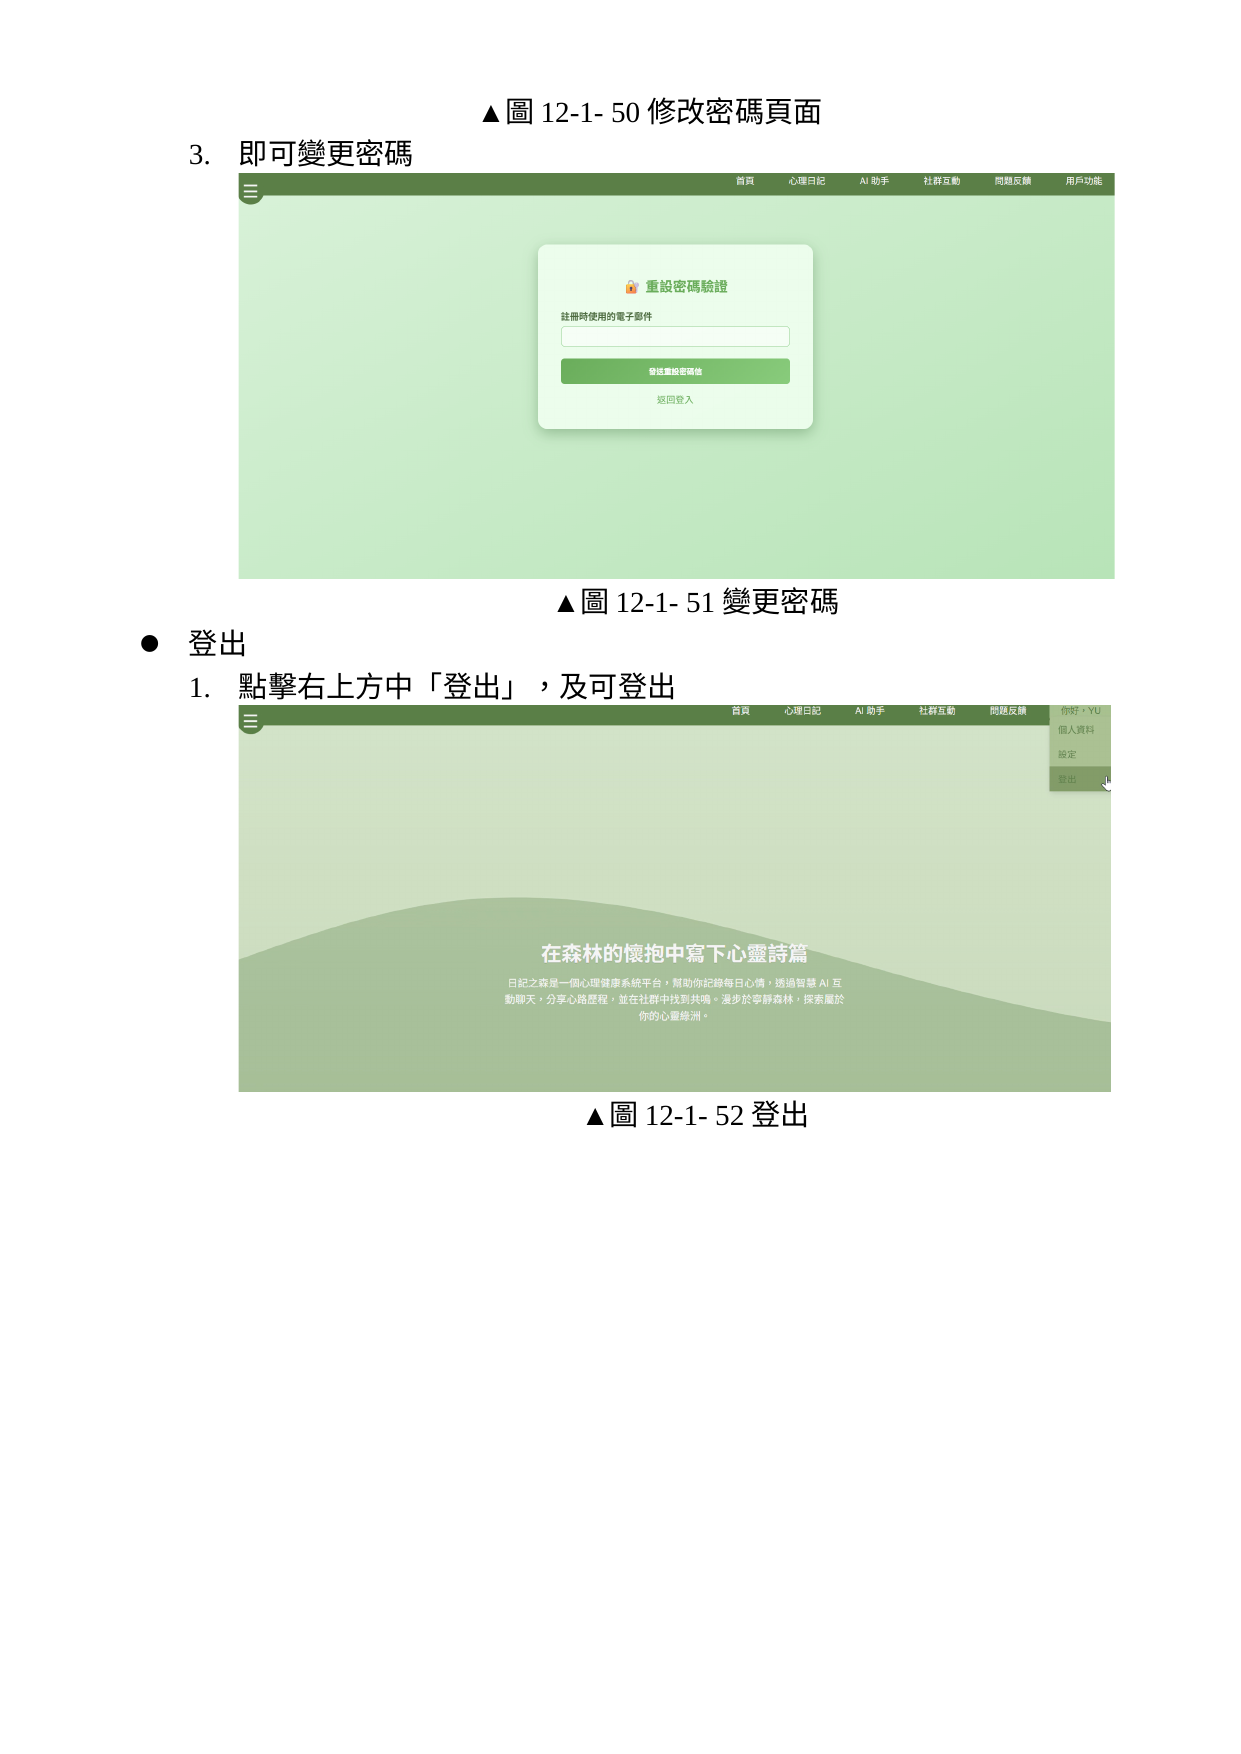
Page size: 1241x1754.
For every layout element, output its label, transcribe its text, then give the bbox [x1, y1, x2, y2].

list ▲圖12-1- 50 修改密碼頁面 [147, 89, 1152, 131]
list ▲圖12-1- 51 變更密碼 [239, 578, 1152, 621]
list 登出 [139, 621, 1152, 663]
picture [238, 705, 1111, 1092]
list 點擊右上方中「登出」，及可登出 [189, 663, 1152, 705]
picture [238, 173, 1115, 579]
list ▲圖12-1- 52 登出 [239, 1092, 1152, 1134]
list 即可變更密碼 [189, 131, 1152, 173]
